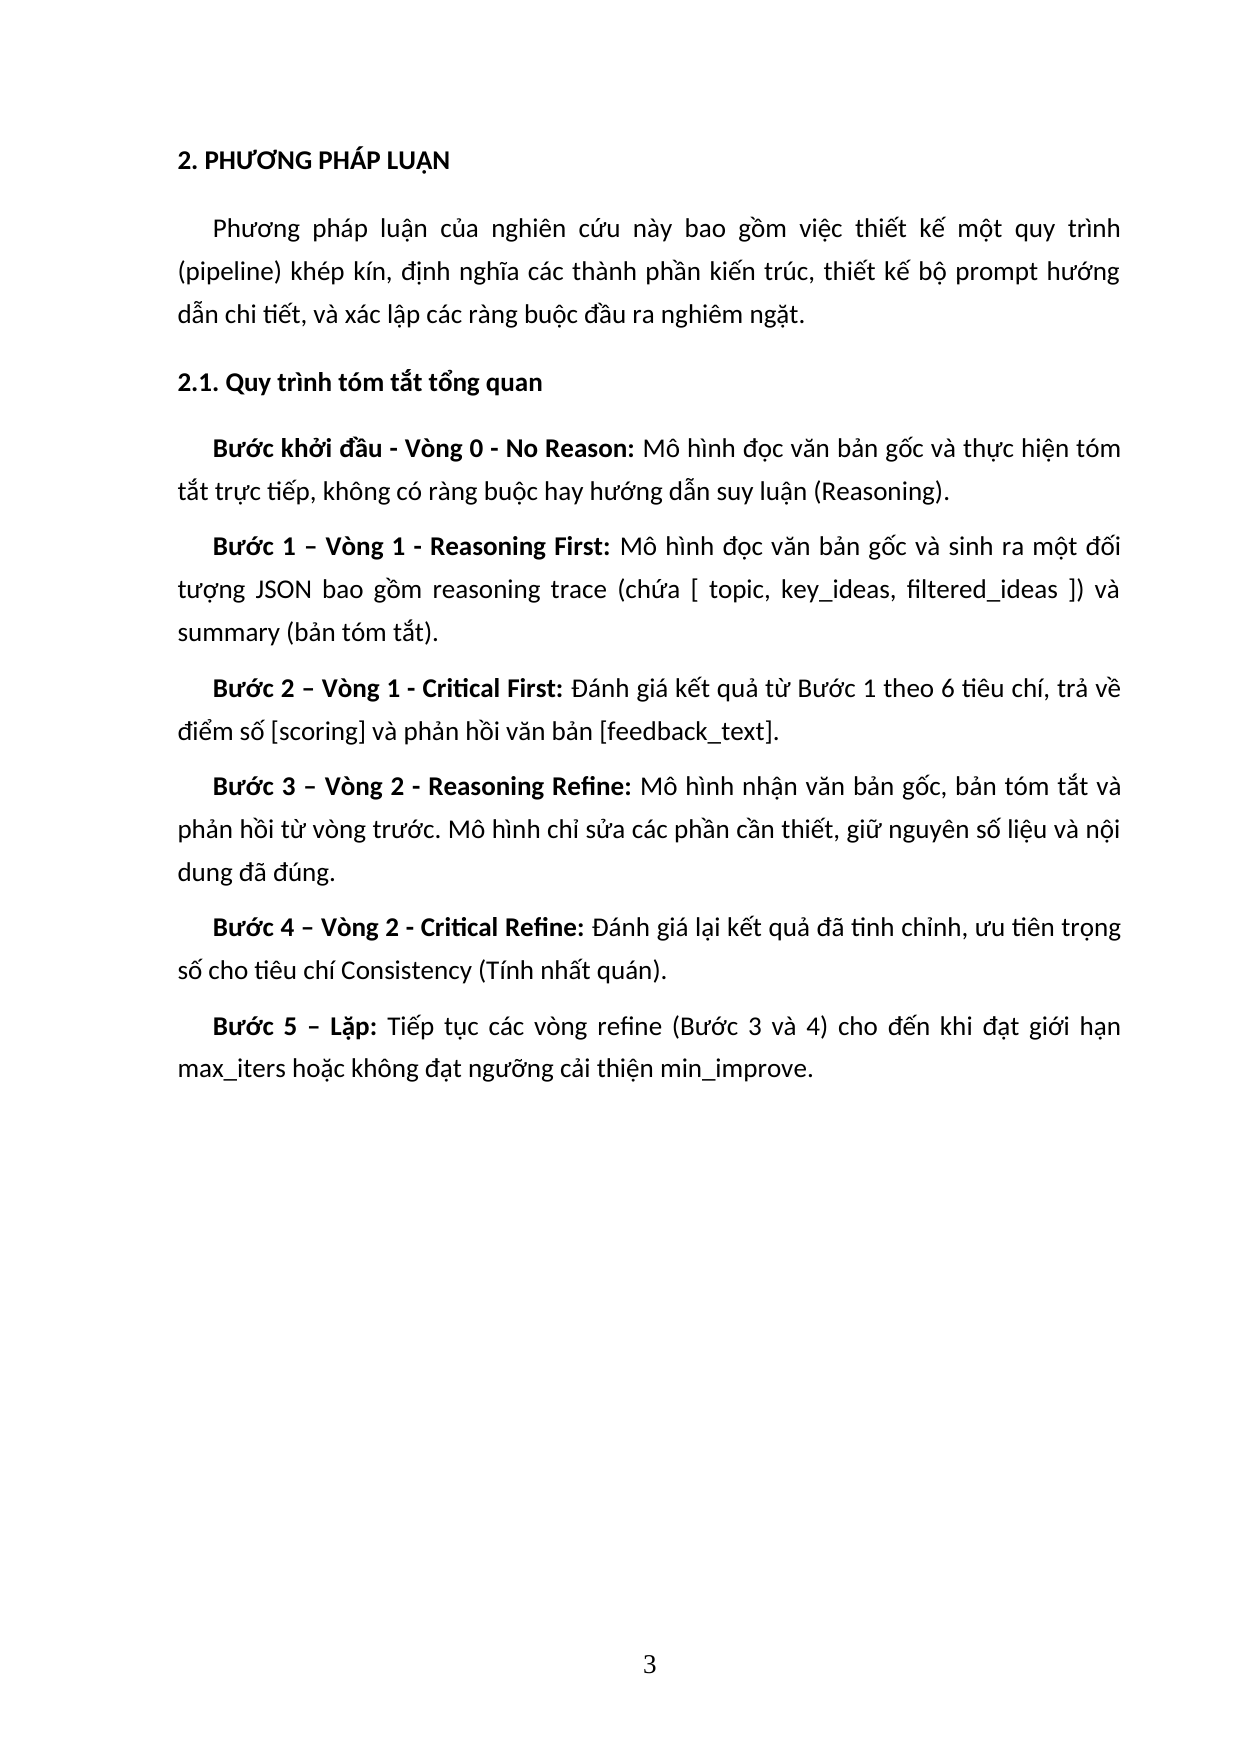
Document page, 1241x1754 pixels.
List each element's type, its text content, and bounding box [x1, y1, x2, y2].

text Phương pháp luận của nghiên cứu này bao gồm việc thiết kế một quy trình (pipeline) khép kín, định nghĩa các thành phần kiến trúc, thiết kế bộ prompt hướng dẫn chi tiết, và xác lập các ràng buộc đầu ra nghiêm ngặt. [177, 211, 1122, 330]
text Bước 2 – Vòng 1 - Critical First: Đánh giá kết quả từ Bước 1 theo 6 tiêu chí, trả về điểm số [scoring] và phản hồi văn bản [feedback_text]. [177, 671, 1122, 747]
text Bước 4 – Vòng 2 - Critical Refine: Đánh giá lại kết quả đã tinh chỉnh, ưu tiên trọng số cho tiêu chí Consistency (Tính nhất quán). [177, 910, 1122, 986]
subtitle 2. PHƯƠNG PHÁP LUẬN [177, 143, 1122, 176]
text Bước 1 – Vòng 1 - Reasoning First: Mô hình đọc văn bản gốc và sinh ra một đối tượng JSON bao gồm reasoning trace (chứa [ topic, key_ideas, filtered_ideas ]) và summary (bản tóm tắt). [177, 529, 1122, 648]
subtitle 2.1. Quy trình tóm tắt tổng quan [177, 365, 1122, 398]
text Bước 5 – Lặp: Tiếp tục các vòng refine (Bước 3 và 4) cho đến khi đạt giới hạn max_iters hoặc không đạt ngưỡng cải thiện min_improve. [177, 1009, 1122, 1084]
text Bước 3 – Vòng 2 - Reasoning Refine: Mô hình nhận văn bản gốc, bản tóm tắt và phản hồi từ vòng trước. Mô hình chỉ sửa các phần cần thiết, giữ nguyên số liệu và nội dung đã đúng. [177, 769, 1122, 888]
text Bước khởi đầu - Vòng 0 - No Reason: Mô hình đọc văn bản gốc và thực hiện tóm tắt trực tiếp, không có ràng buộc hay hướng dẫn suy luận (Reasoning). [177, 431, 1122, 507]
